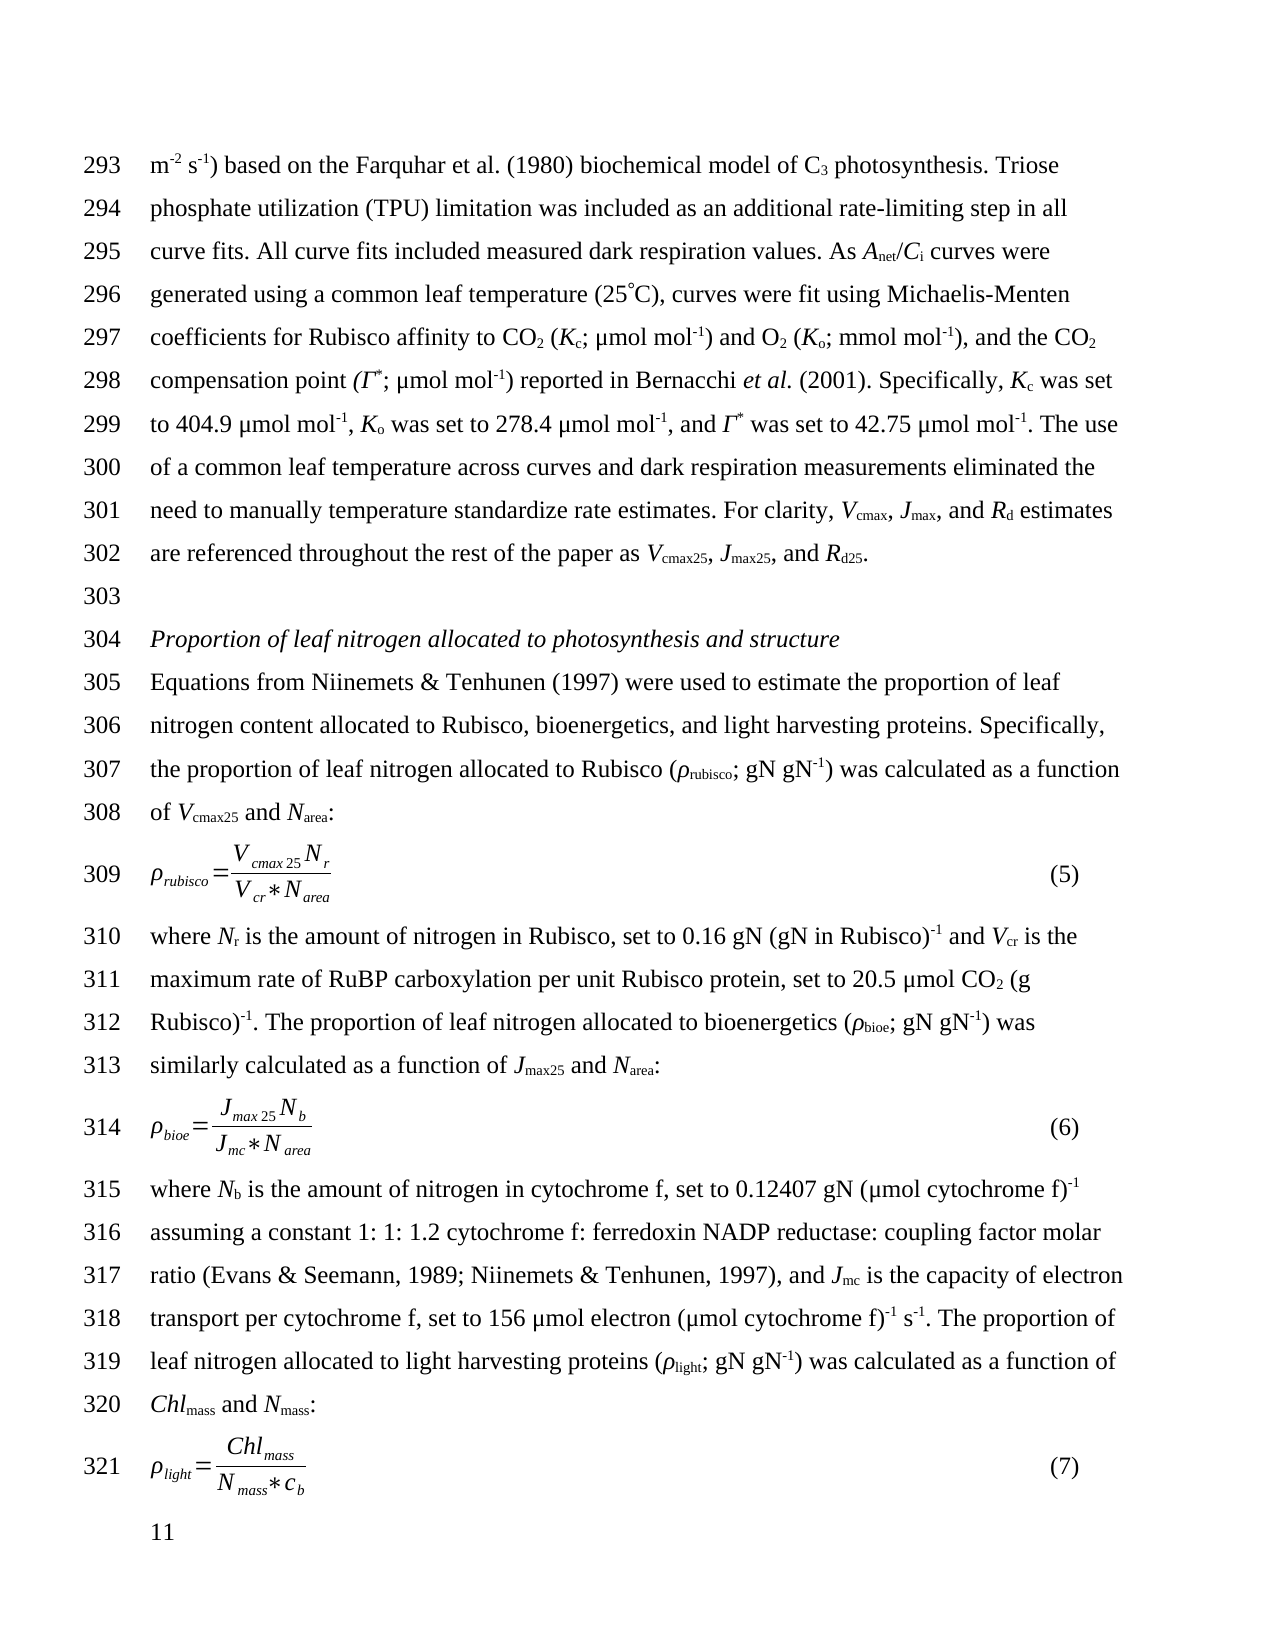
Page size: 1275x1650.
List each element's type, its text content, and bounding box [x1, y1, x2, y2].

text (6) [150, 1093, 1125, 1159]
text (7) [150, 1433, 1125, 1499]
text (5) [150, 840, 1125, 906]
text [150, 150, 1125, 567]
text Proportion of leaf nitrogen allocated to photosynthesis and structure [150, 624, 1125, 653]
text Equations from were used to estimate the proportion of leaf nitrogen content allocated to Rubisco, bioenergetics, and light harvesting proteins. Specifically, the proportion of leaf nitrogen allocated to Rubisco (ρrubisco; gN gN-1) was calculated as a function of Vcmax25 and Narea: [150, 667, 1125, 826]
text where Nb is the amount of nitrogen in cytochrome f, set to 0.12407 gN (μmol cytochrome f)-1 assuming a constant 1: 1: 1.2 cytochrome f: ferredoxin NADP reductase: coupling factor molar ratio , and Jmc is the capacity of electron transport per cytochrome f, set to 156 μmol electron (μmol cytochrome f)-1 s-1. The proportion of leaf nitrogen allocated to light harvesting proteins (ρlight; gN gN-1) was calculated as a function of Chlmass and Nmass: [150, 1174, 1125, 1418]
text where Nr is the amount of nitrogen in Rubisco, set to 0.16 gN (gN in Rubisco)-1 and Vcr is the maximum rate of RuBP carboxylation per unit Rubisco protein, set to 20.5 μmol CO2 (g Rubisco)-1. The proportion of leaf nitrogen allocated to bioenergetics (ρbioe; gN gN-1) was similarly calculated as a function of Jmax25 and Narea: [150, 921, 1125, 1079]
